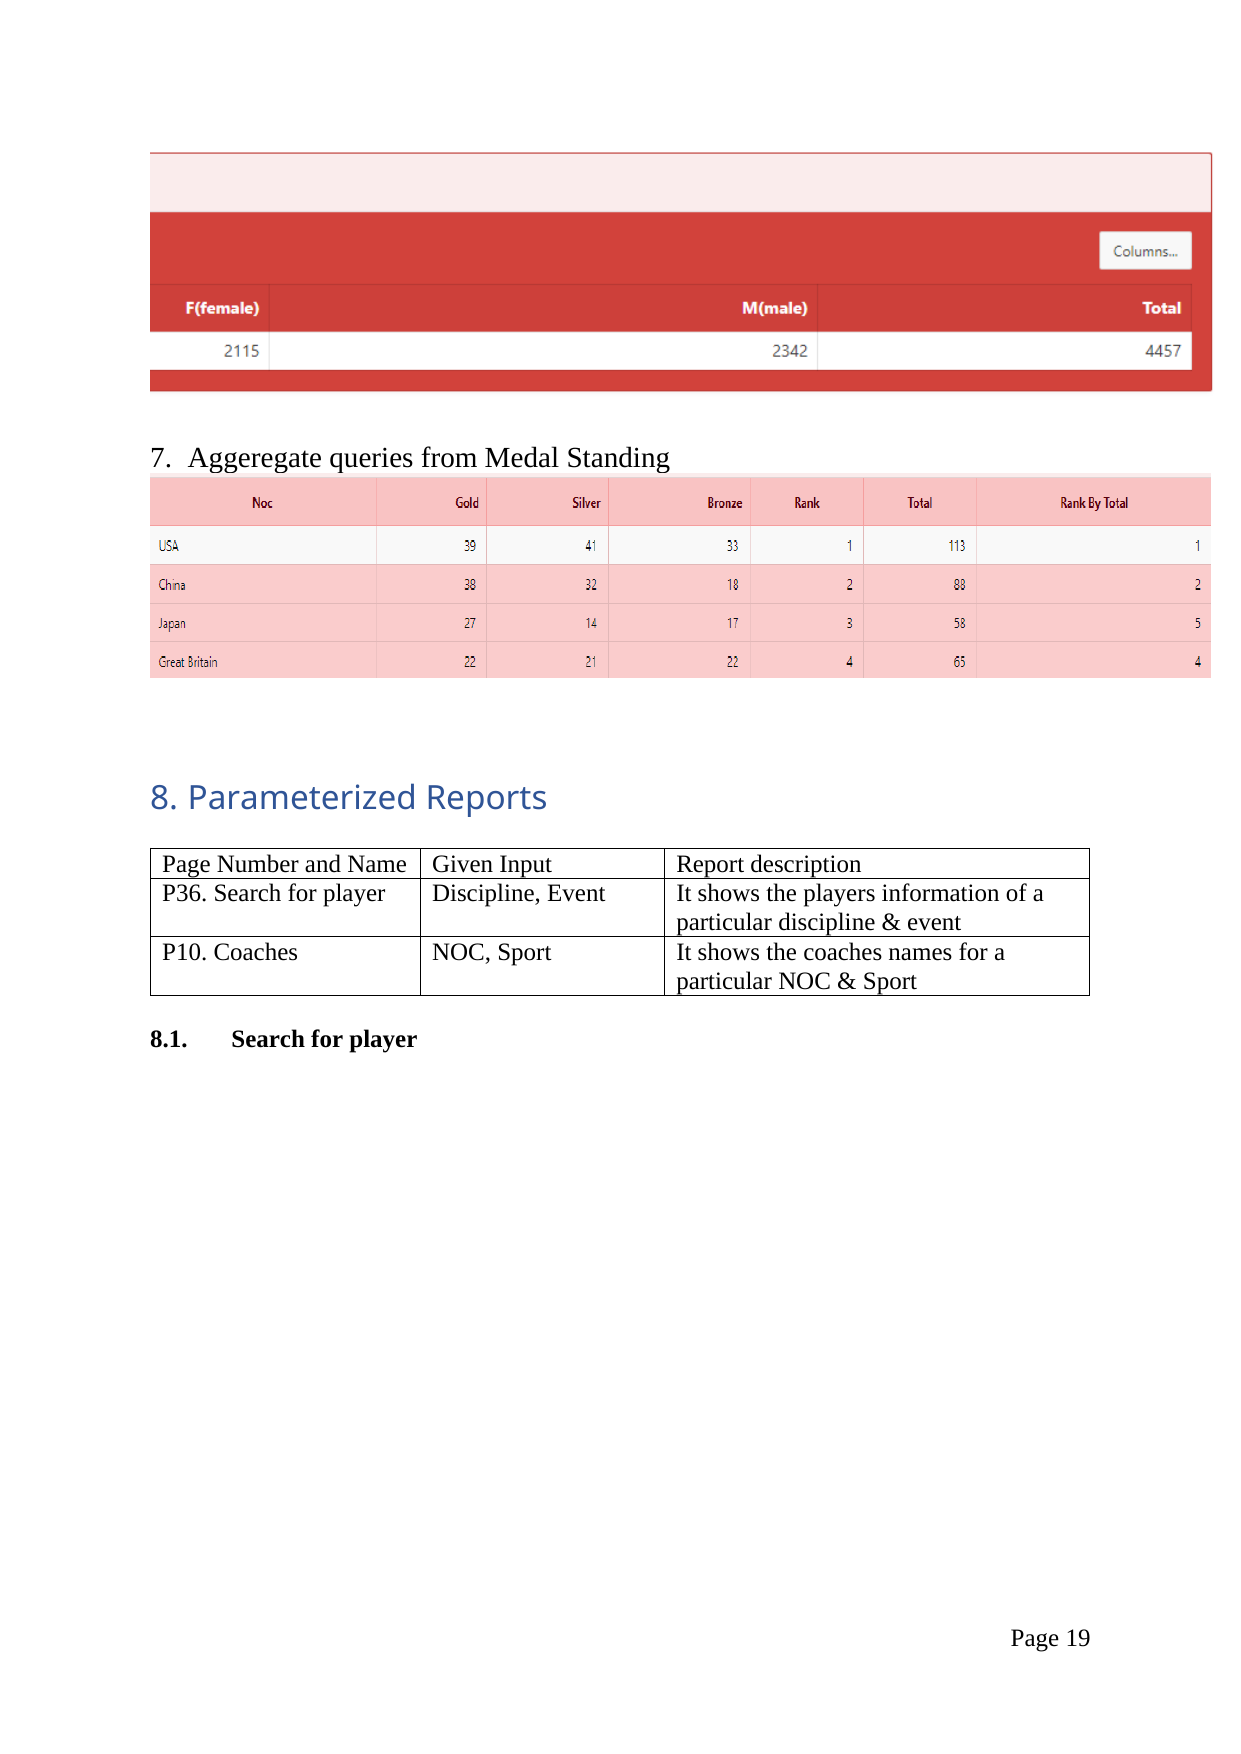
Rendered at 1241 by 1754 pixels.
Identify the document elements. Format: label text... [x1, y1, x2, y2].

subtitle Parameterized Reports [150, 773, 1090, 819]
list Search for player [150, 1024, 1090, 1053]
picture [150, 150, 1217, 407]
picture [150, 473, 1211, 678]
table_header Report description [665, 849, 1089, 877]
table_header Given Input [421, 849, 664, 877]
table_cell NOC, Sport [421, 937, 664, 994]
table_cell P36. Search for player [151, 879, 420, 936]
table_cell It shows the players information of a particular discipline & event [665, 879, 1089, 936]
table_cell Discipline, Event [421, 879, 664, 936]
table_header Page Number and Name [151, 849, 420, 877]
table_cell P10. Coaches [151, 937, 420, 994]
list Aggeregate queries from Medal Standing [150, 440, 1090, 473]
table_cell It shows the coaches names for a particular NOC & Sport [665, 937, 1089, 994]
